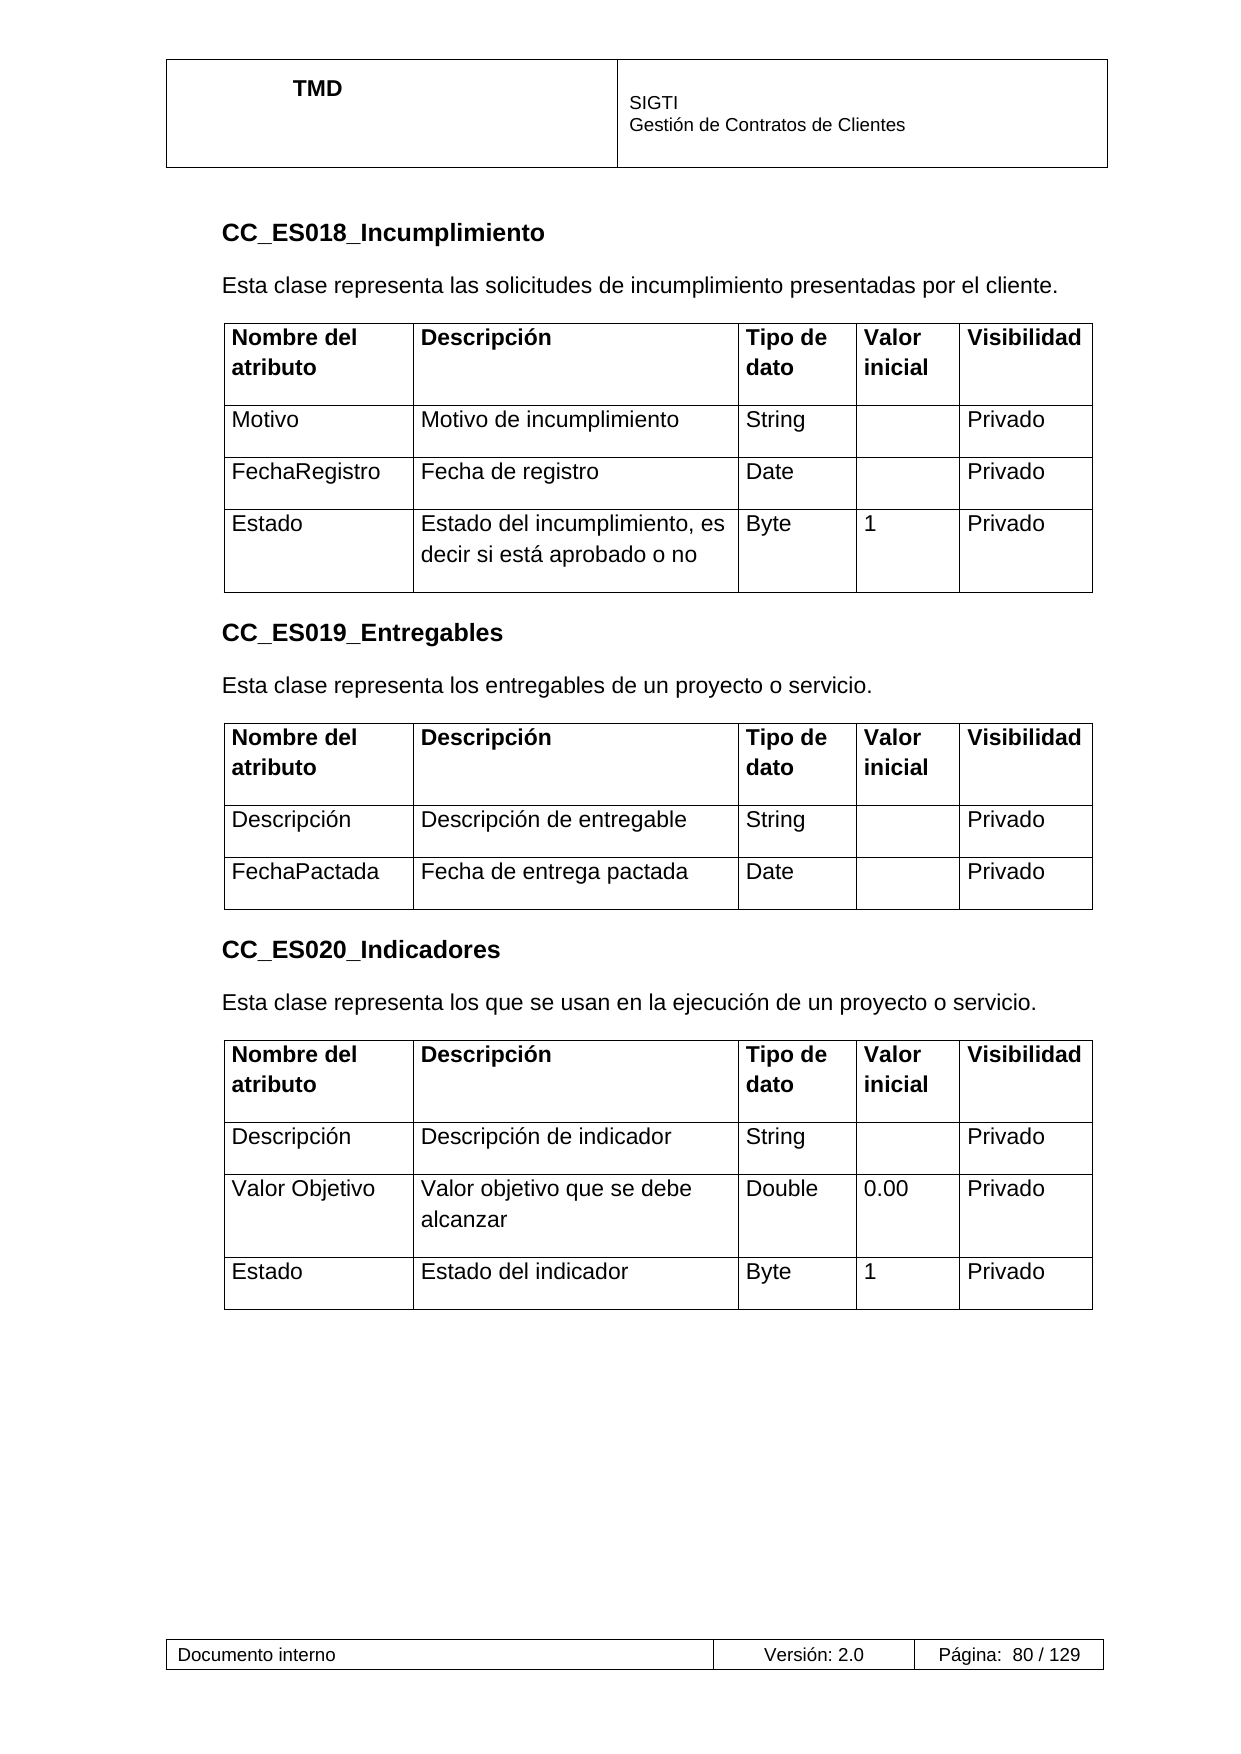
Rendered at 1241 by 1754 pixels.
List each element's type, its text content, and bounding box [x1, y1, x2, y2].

table_cell [857, 458, 959, 509]
table_header Nombre del atributo [225, 1041, 413, 1122]
list CC_ES019_Entregables [222, 618, 1092, 646]
table_cell Estado [225, 1258, 413, 1309]
table_cell Privado [960, 1123, 1092, 1174]
table_cell [857, 806, 959, 857]
table_cell Descripción de entregable [414, 806, 738, 857]
table_cell Privado [960, 858, 1092, 909]
table_cell String [739, 1123, 856, 1174]
table_cell 0.00 [857, 1175, 959, 1257]
table_cell Date [739, 458, 856, 509]
table_cell Valor objetivo que se debe alcanzar [414, 1175, 738, 1257]
table_cell 1 [857, 510, 959, 592]
table_cell String [739, 806, 856, 857]
table_header Valor inicial [857, 324, 959, 405]
table_header Tipo de dato [739, 324, 856, 405]
table_cell Estado del indicador [414, 1258, 738, 1309]
table_cell Privado [960, 1258, 1092, 1309]
table_cell Privado [960, 406, 1092, 457]
table_cell Byte [739, 510, 856, 592]
table_cell Privado [960, 1175, 1092, 1257]
table_header Descripción [414, 324, 738, 405]
table_header Visibilidad [960, 324, 1092, 405]
list CC_ES020_Indicadores [222, 935, 1092, 964]
table_header Nombre del atributo [225, 724, 413, 805]
table_cell Motivo [225, 406, 413, 457]
table_header Nombre del atributo [225, 324, 413, 405]
table_cell FechaPactada [225, 858, 413, 909]
table_cell Descripción [225, 1123, 413, 1174]
table_cell Fecha de entrega pactada [414, 858, 738, 909]
table_header Tipo de dato [739, 724, 856, 805]
list Esta clase representa los entregables de un proyecto o servicio. [222, 672, 1092, 698]
table_header Valor inicial [857, 1041, 959, 1122]
table_cell [857, 406, 959, 457]
table_cell FechaRegistro [225, 458, 413, 509]
table_cell Valor Objetivo [225, 1175, 413, 1257]
table_header Descripción [414, 1041, 738, 1122]
table_cell Privado [960, 806, 1092, 857]
table_cell Estado [225, 510, 413, 592]
table_cell Double [739, 1175, 856, 1257]
table_cell Date [739, 858, 856, 909]
list CC_ES018_Incumplimiento [222, 218, 1092, 247]
table_cell Motivo de incumplimiento [414, 406, 738, 457]
table_header Tipo de dato [739, 1041, 856, 1122]
table_cell Descripción [225, 806, 413, 857]
table_header Valor inicial [857, 724, 959, 805]
table_header Visibilidad [960, 724, 1092, 805]
table_cell Byte [739, 1258, 856, 1309]
table_cell [857, 1123, 959, 1174]
list Esta clase representa los que se usan en la ejecución de un proyecto o servicio. [222, 989, 1092, 1015]
table_header Visibilidad [960, 1041, 1092, 1122]
table_cell Privado [960, 510, 1092, 592]
list Esta clase representa las solicitudes de incumplimiento presentadas por el cliente. [222, 272, 1092, 298]
table_cell Fecha de registro [414, 458, 738, 509]
table_cell Descripción de indicador [414, 1123, 738, 1174]
table_cell Privado [960, 458, 1092, 509]
table_header Descripción [414, 724, 738, 805]
table_cell String [739, 406, 856, 457]
table_cell [857, 858, 959, 909]
table_cell 1 [857, 1258, 959, 1309]
table_cell Estado del incumplimiento, es decir si está aprobado o no [414, 510, 738, 592]
